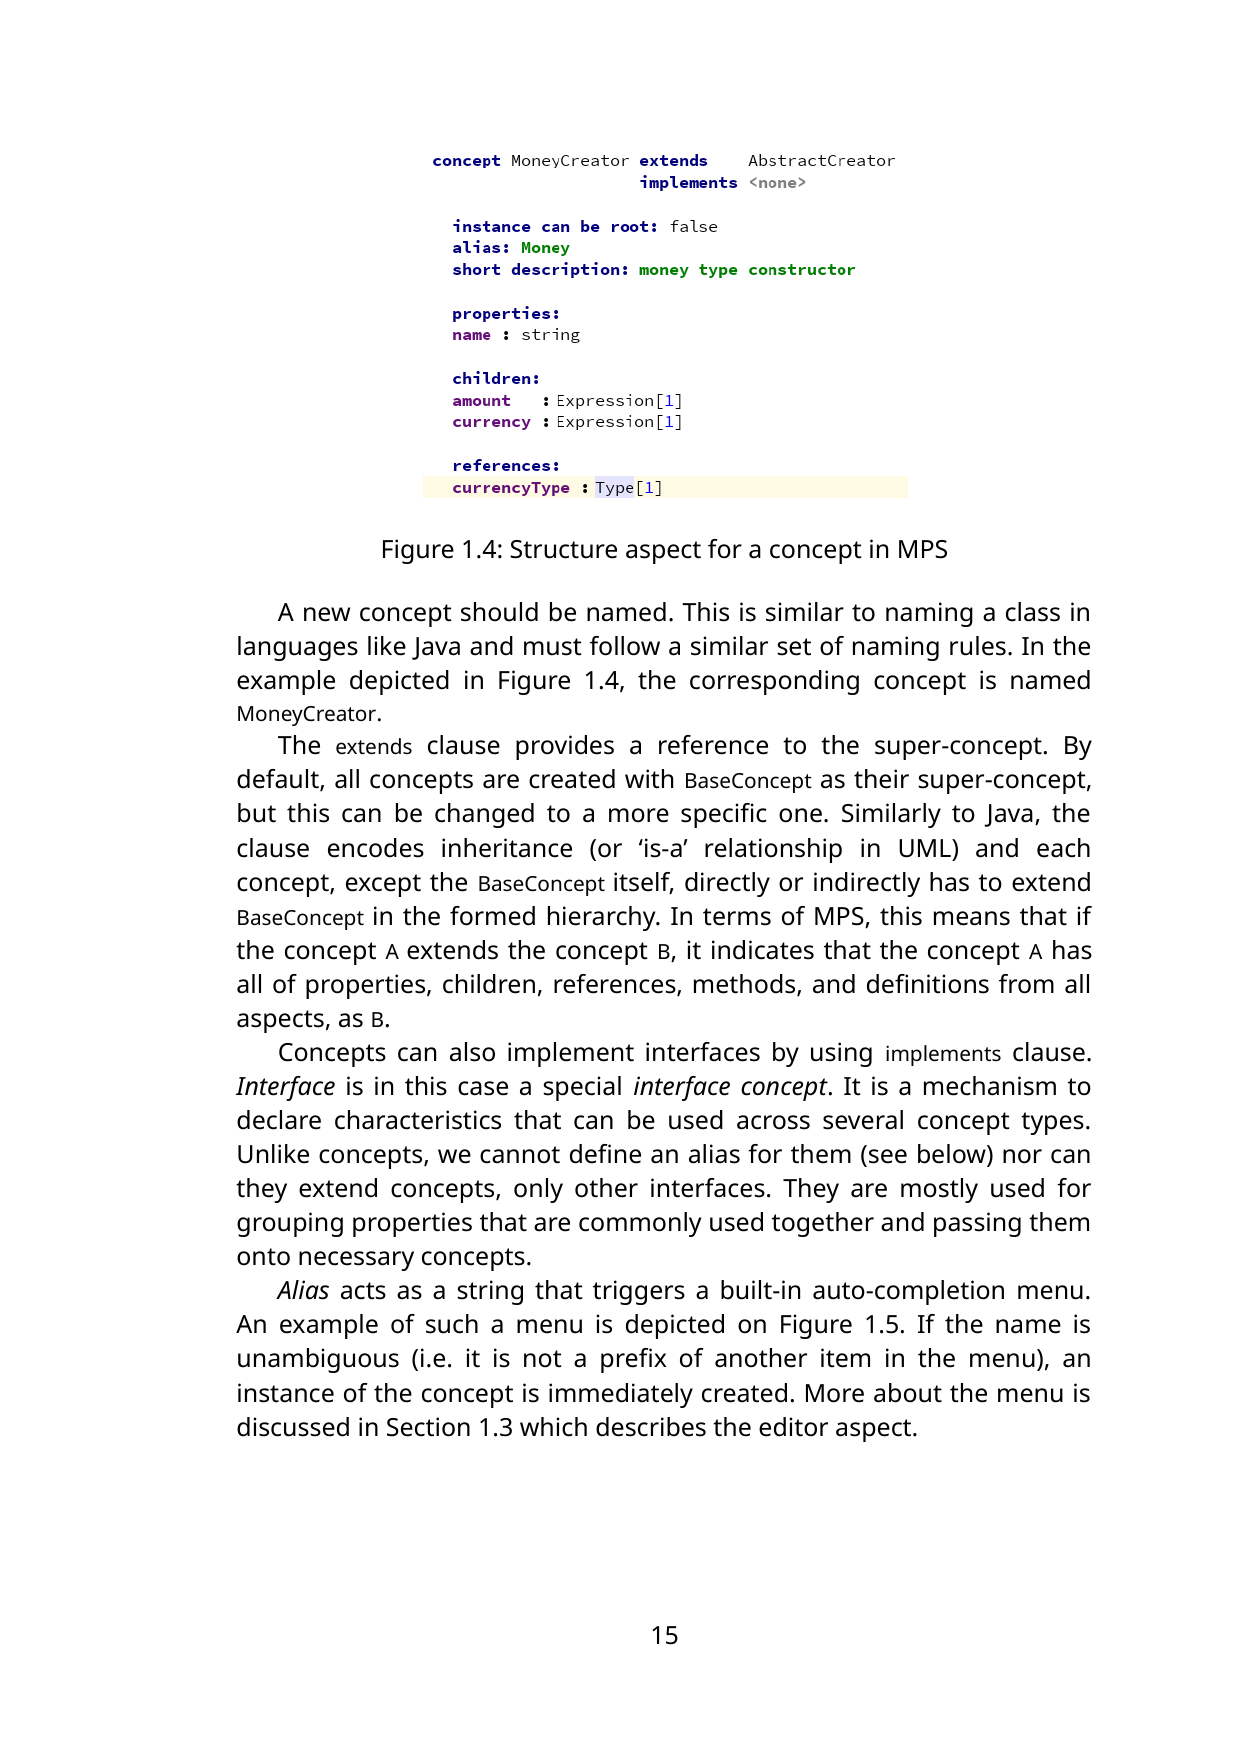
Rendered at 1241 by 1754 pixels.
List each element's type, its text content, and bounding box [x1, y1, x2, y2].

text A new concept should be named. This is similar to naming a class in languages like Java and must follow a similar set of naming rules. In the example depicted in Figure 1.4, the corresponding concept is named MoneyCreator. [236, 594, 1092, 728]
text Concepts can also implement interfaces by using implements clause. Interface is in this case a special interface concept. It is a mechanism to declare characteristics that can be used across several concept types. Unlike concepts, we cannot define an alias for them (see below) nor can they extend concepts, only other interfaces. They are mostly used for grouping properties that are commonly used together and passing them onto necessary concepts. [236, 1034, 1092, 1273]
picture [418, 147, 911, 503]
text Figure 1.4: Structure aspect for a concept in MPS [236, 531, 1092, 565]
text The extends clause provides a reference to the super-concept. By default, all concepts are created with BaseConcept as their super-concept, but this can be changed to a more specific one. Similarly to Java, the clause encodes inheritance (or ‘is-a’ relationship in UML) and each concept, except the BaseConcept itself, directly or indirectly has to extend BaseConcept in the formed hierarchy. In terms of MPS, this means that if the concept A extends the concept B, it indicates that the concept A has all of properties, children, references, methods, and definitions from all aspects, as B. [236, 728, 1092, 1034]
text Alias acts as a string that triggers a built-in auto-completion menu. An example of such a menu is depicted on Figure 1.5. If the name is unambiguous (i.e. it is not a prefix of another item in the menu), an instance of the concept is immediately created. More about the menu is discussed in Section 1.3 which describes the editor aspect. [236, 1273, 1092, 1443]
